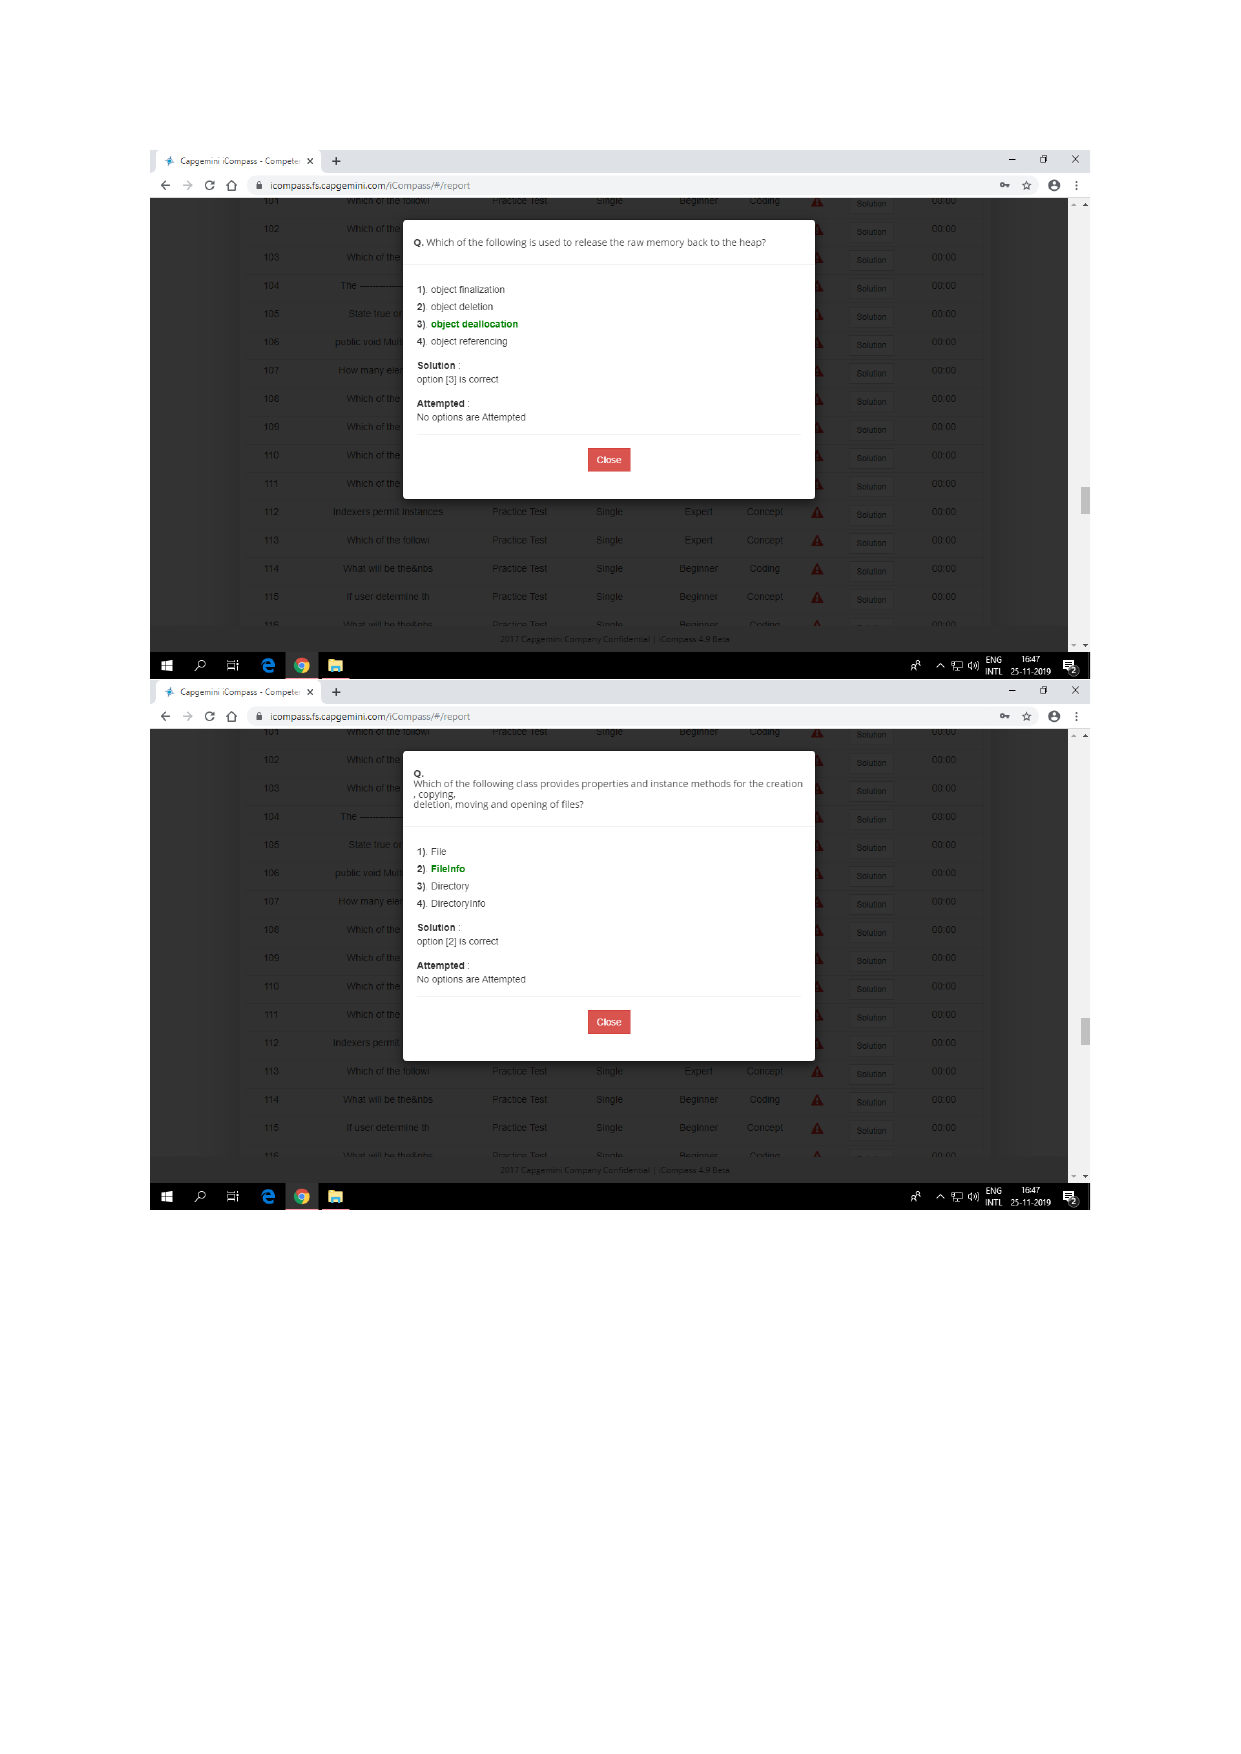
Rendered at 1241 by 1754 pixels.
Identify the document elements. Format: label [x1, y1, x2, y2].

picture [150, 150, 1091, 679]
picture [150, 680, 1091, 1210]
